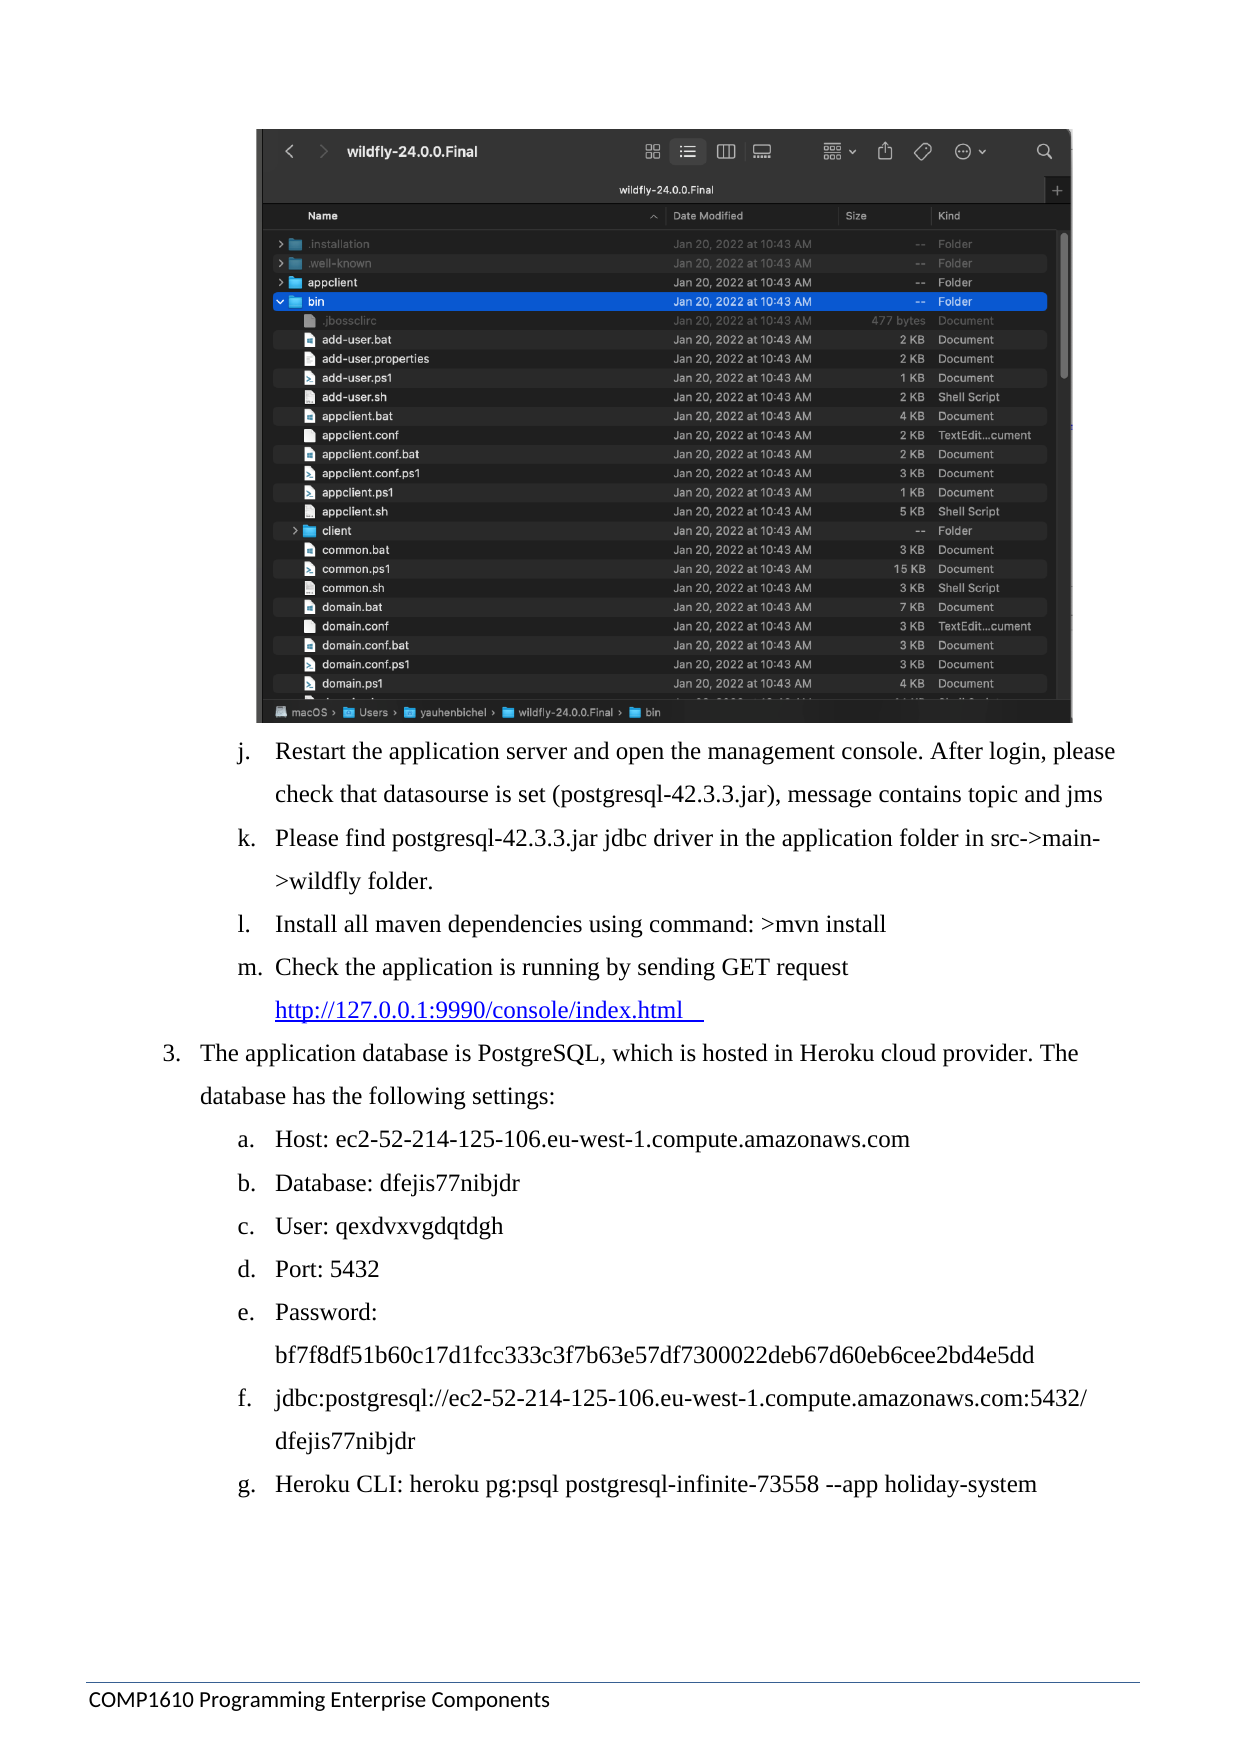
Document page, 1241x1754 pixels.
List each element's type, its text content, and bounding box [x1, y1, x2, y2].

list jdbc:postgresql://ec2-52-214-125-106.eu-west-1.compute.amazonaws.com:5432/dfejis77nibjdr [237, 1383, 1137, 1455]
list User: qexdvxvgdqtdgh [237, 1211, 1137, 1239]
list Database: dfejis77nibjdr [237, 1168, 1137, 1196]
list Port: 5432 [237, 1254, 1137, 1283]
picture [256, 129, 1073, 723]
list The application database is PostgreSQL, which is hosted in Heroku cloud provider. The database has the following settings: [162, 1038, 1137, 1110]
list Check the application is running by sending GET request http://127.0.0.1:9990/console/index.html [237, 952, 1137, 1024]
list Heroku CLI: heroku pg:psql postgresql-infinite-73558 --app holiday-system [237, 1469, 1137, 1498]
list Host: ec2-52-214-125-106.eu-west-1.compute.amazonaws.com [237, 1124, 1137, 1153]
list Restart the application server and open the management console. After login, please check that datasourse is set (postgresql-42.3.3.jar), message contains topic and jms [237, 736, 1137, 808]
list Install all maven dependencies using command: >mvn install [237, 909, 1137, 938]
list Password: bf7f8df51b60c17d1fcc333c3f7b63e57df7300022deb67d60eb6cee2bd4e5dd [237, 1297, 1137, 1369]
list Please find postgresql-42.3.3.jar jdbc driver in the application folder in src->main->wildfly folder. [237, 823, 1137, 894]
